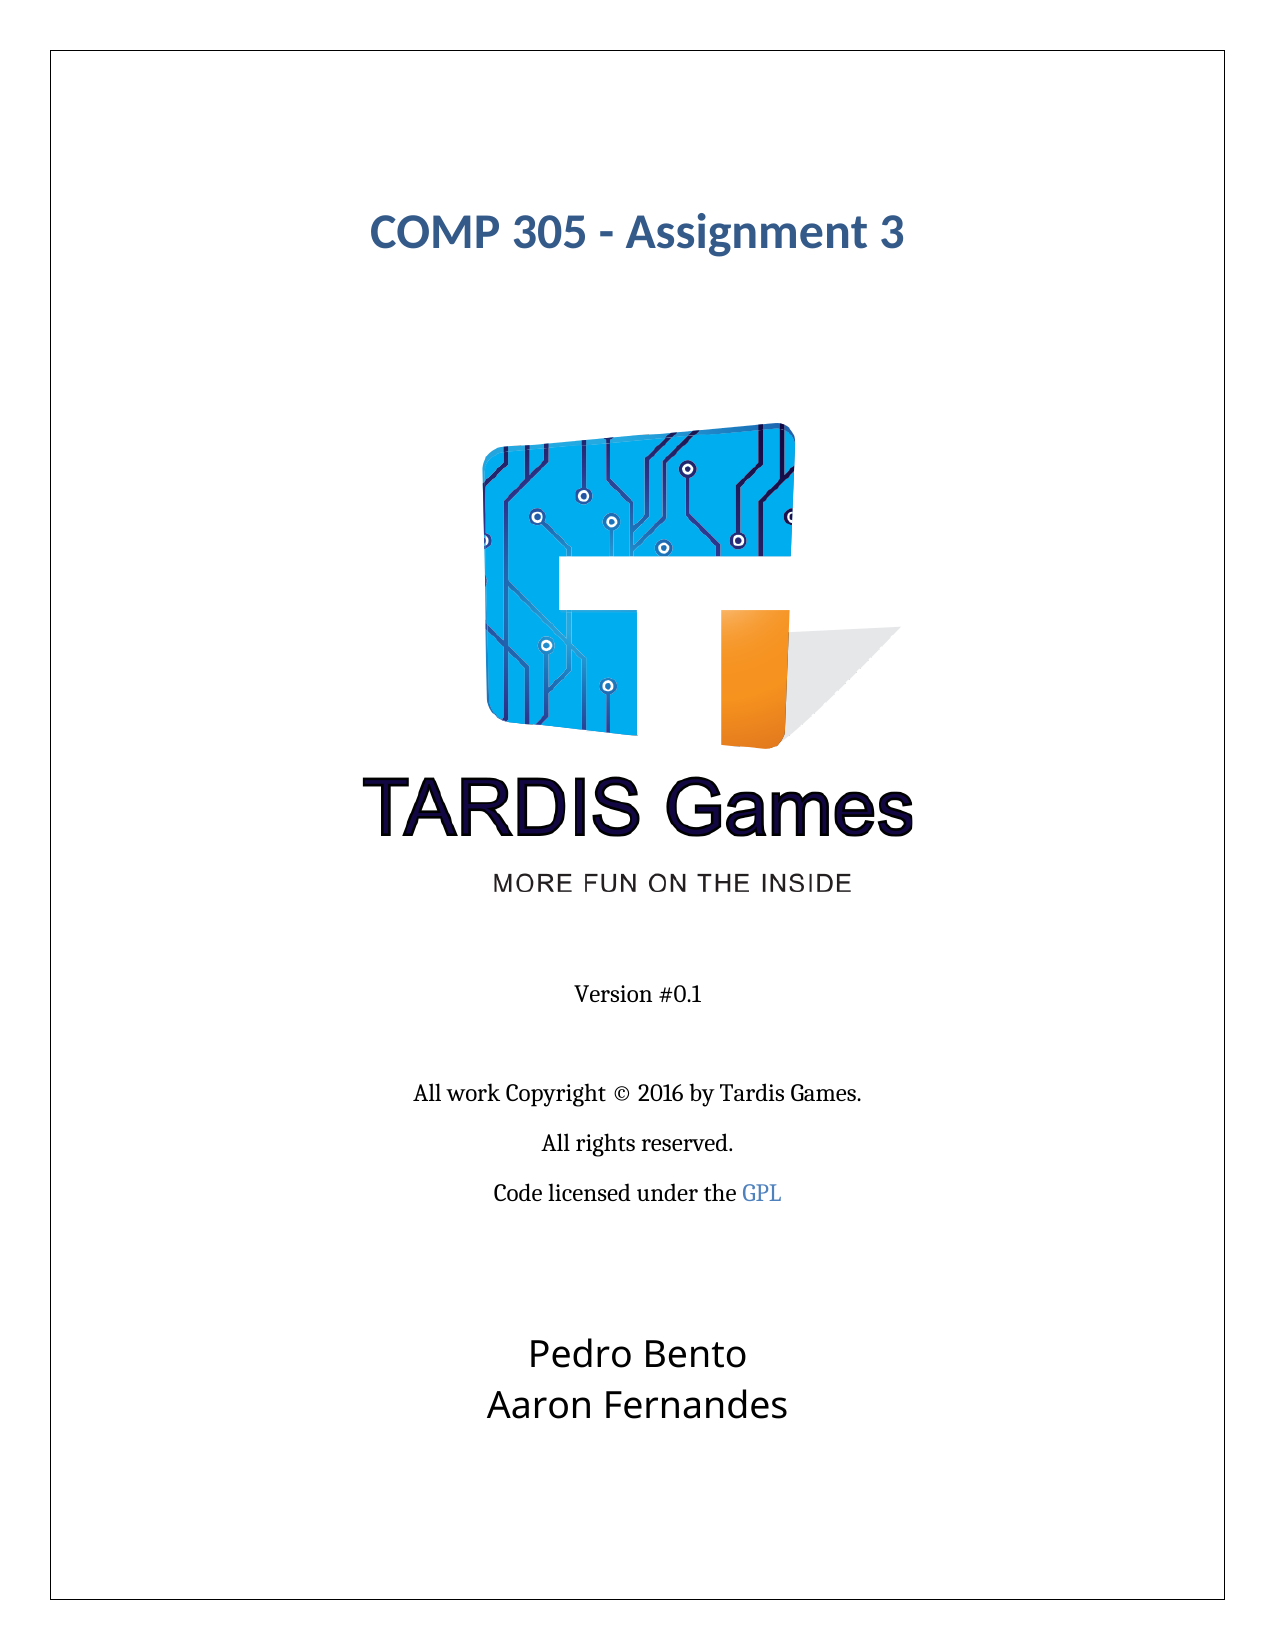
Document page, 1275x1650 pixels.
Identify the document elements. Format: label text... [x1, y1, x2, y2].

text Version #0.1 [150, 980, 1125, 1009]
text Pedro Bento Aaron Fernandes [150, 1327, 1125, 1429]
text All work Copyright © 2016 by Tardis Games. [150, 1079, 1125, 1108]
text All rights reserved. [150, 1129, 1125, 1158]
title COMP 305 - Assignment 3 [150, 200, 1125, 261]
text Code licensed under the GPL [150, 1178, 1125, 1207]
picture [362, 423, 913, 892]
